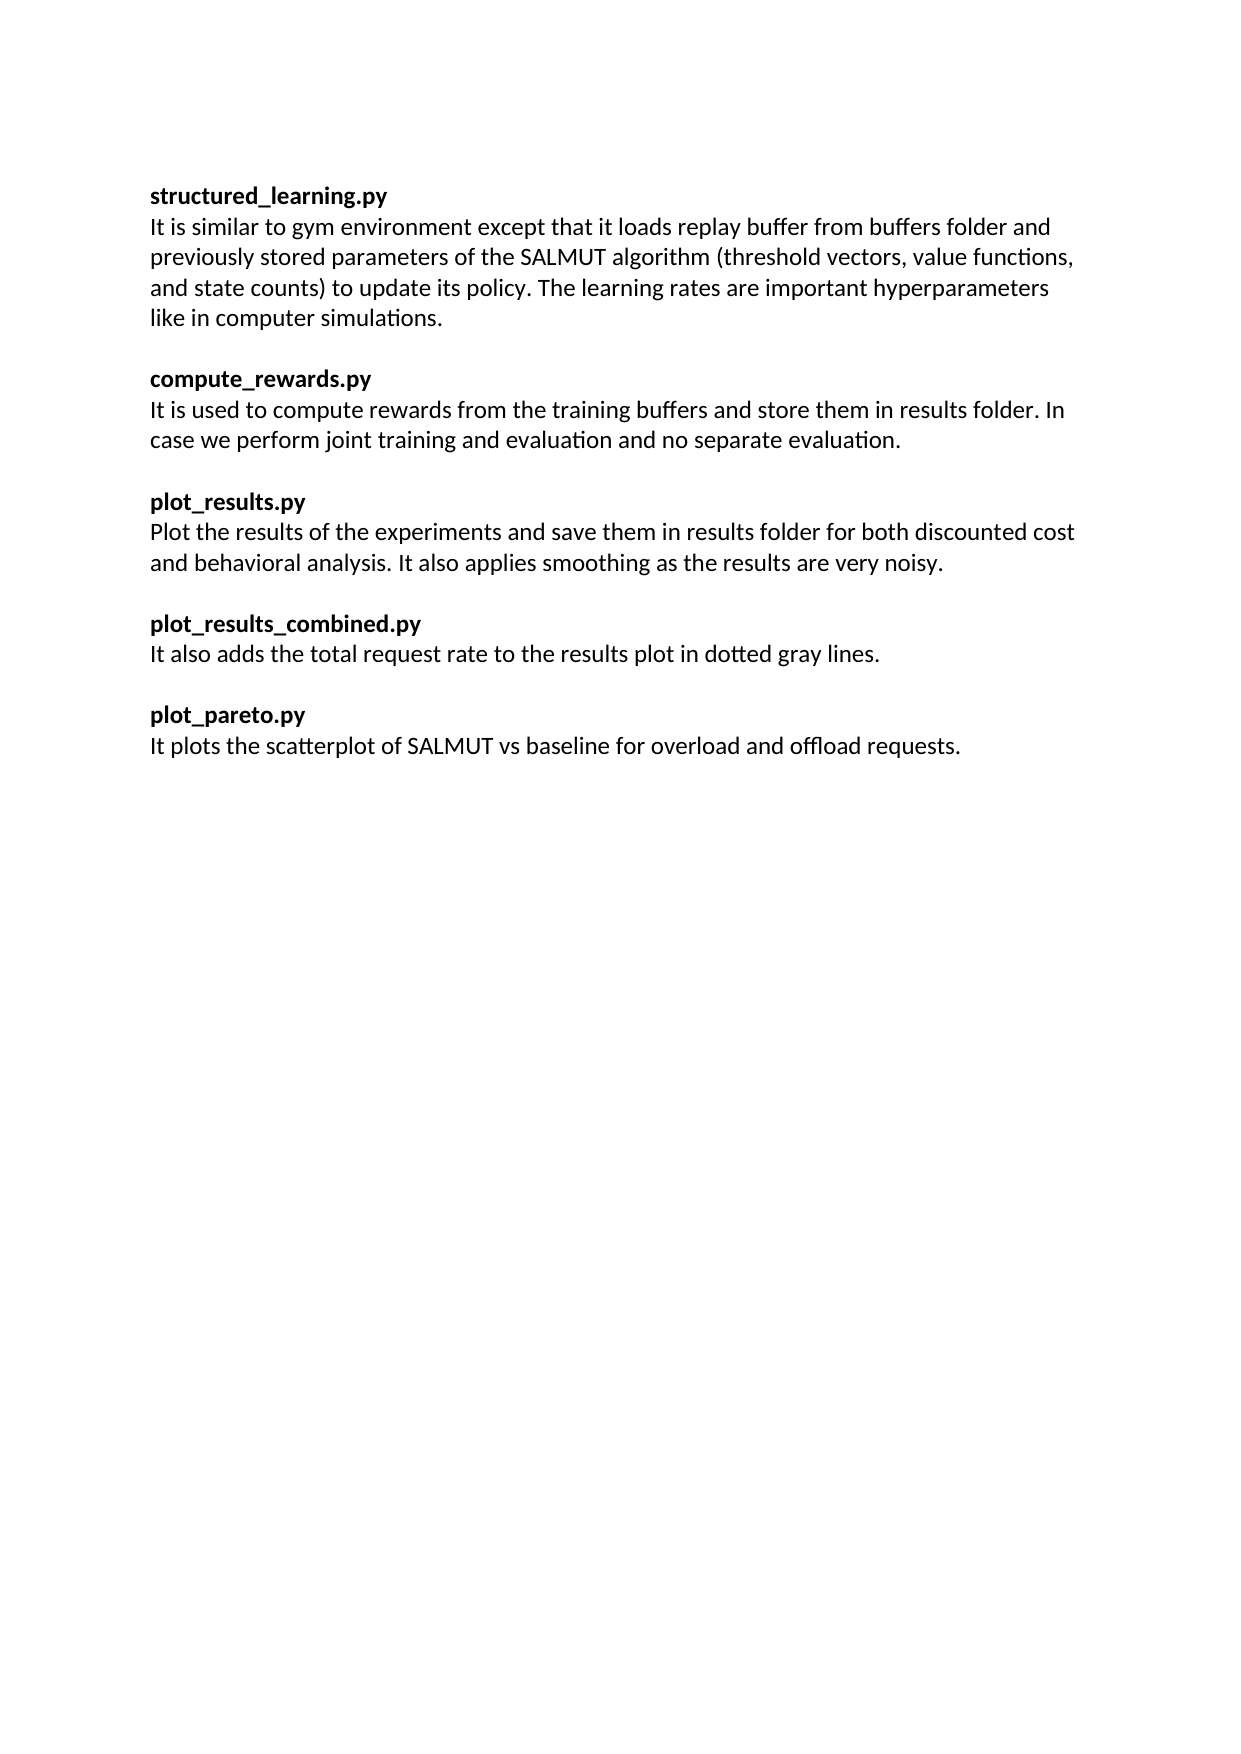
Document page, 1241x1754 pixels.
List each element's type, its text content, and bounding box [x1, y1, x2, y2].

text structured_learning.py [150, 181, 1090, 211]
text It is used to compute rewards from the training buffers and store them in results folder. In case we perform joint training and evaluation and no separate evaluation. [150, 394, 1090, 455]
text compute_rewards.py [150, 364, 1090, 394]
text It is similar to gym environment except that it loads replay buffer from buffers folder and previously stored parameters of the SALMUT algorithm (threshold vectors, value functions, and state counts) to update its policy. The learning rates are important hyperparameters like in computer simulations. [150, 211, 1090, 333]
text plot_pareto.py [150, 699, 1090, 730]
text plot_results.py [150, 486, 1090, 516]
text It also adds the total request rate to the results plot in dotted gray lines. [150, 638, 1090, 669]
text Plot the results of the experiments and save them in results folder for both discounted cost and behavioral analysis. It also applies smoothing as the results are very noisy. [150, 516, 1090, 577]
text It plots the scatterplot of SALMUT vs baseline for overload and offload requests. [150, 730, 1090, 760]
text plot_results_combined.py [150, 608, 1090, 638]
